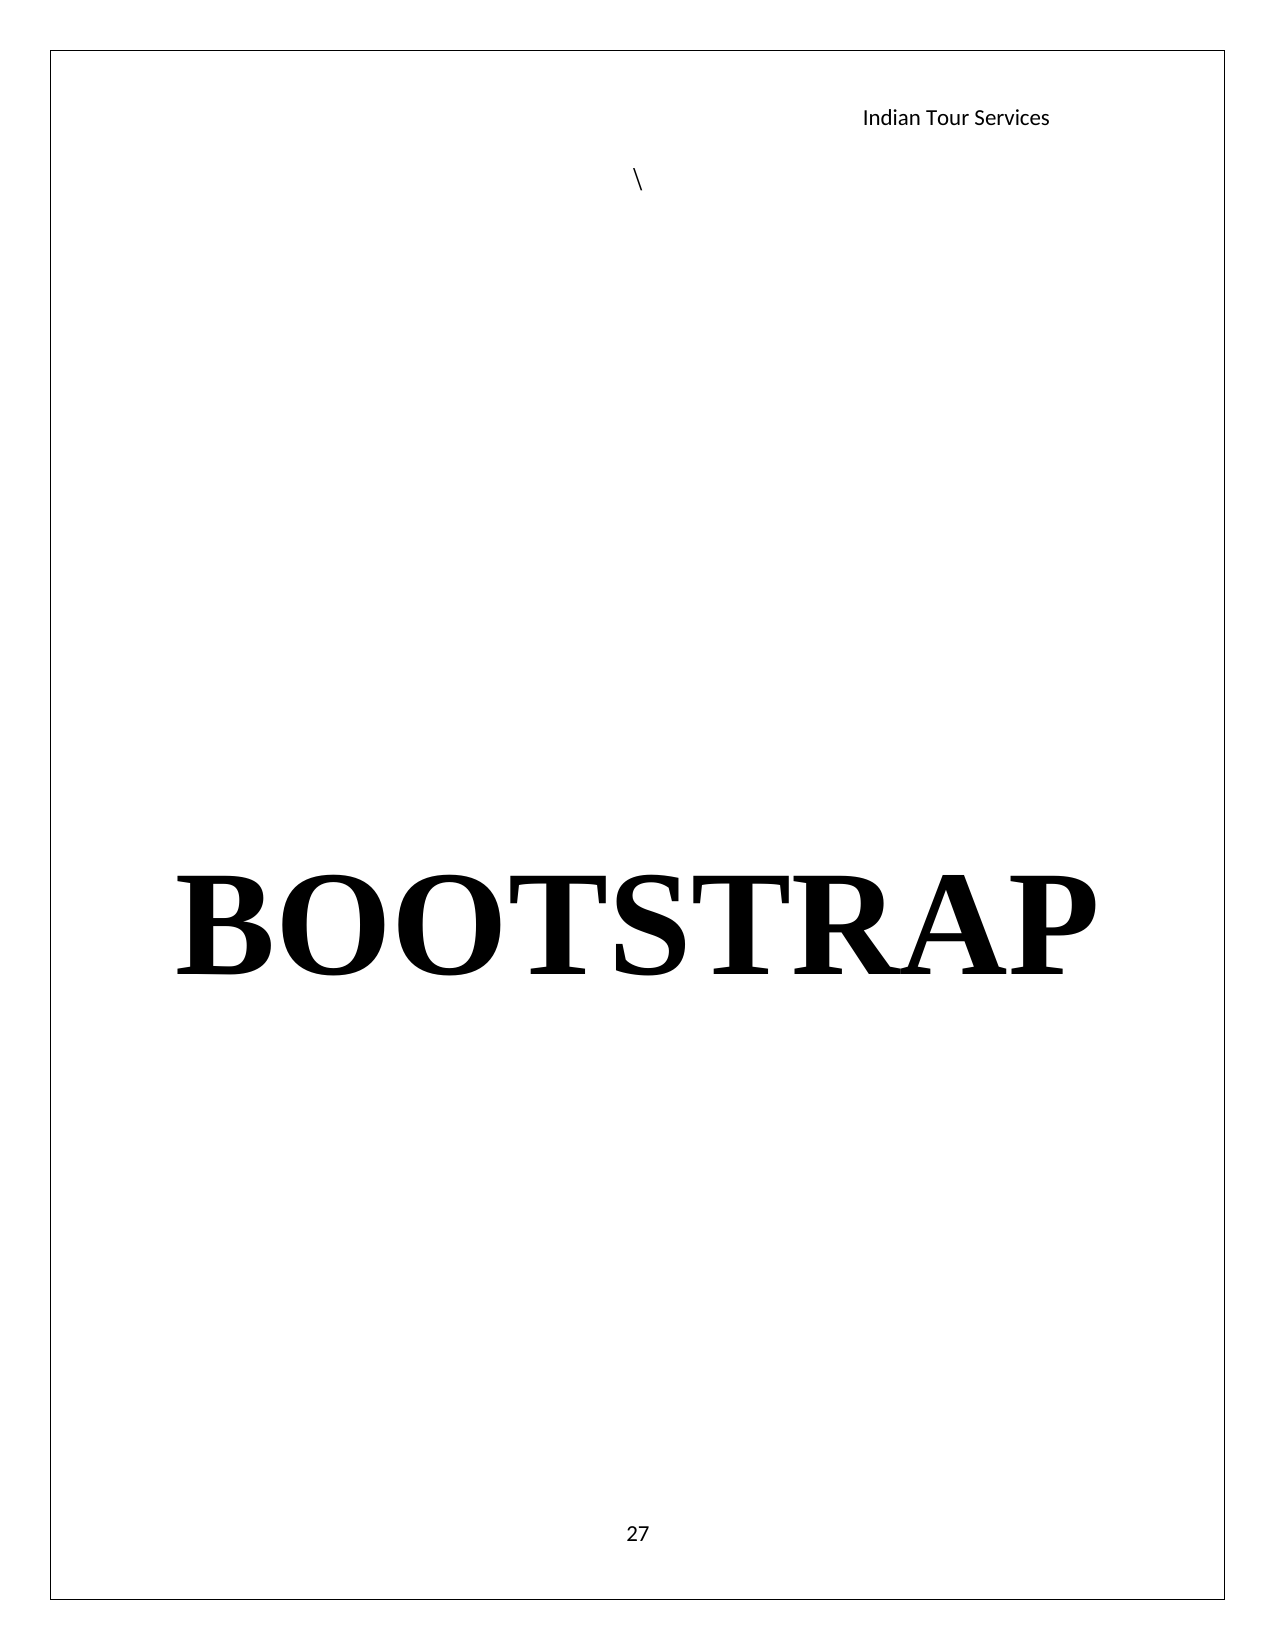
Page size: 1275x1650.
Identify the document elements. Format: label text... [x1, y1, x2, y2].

text \ [75, 159, 1200, 197]
text BOOTSTRAP [75, 834, 1200, 1007]
